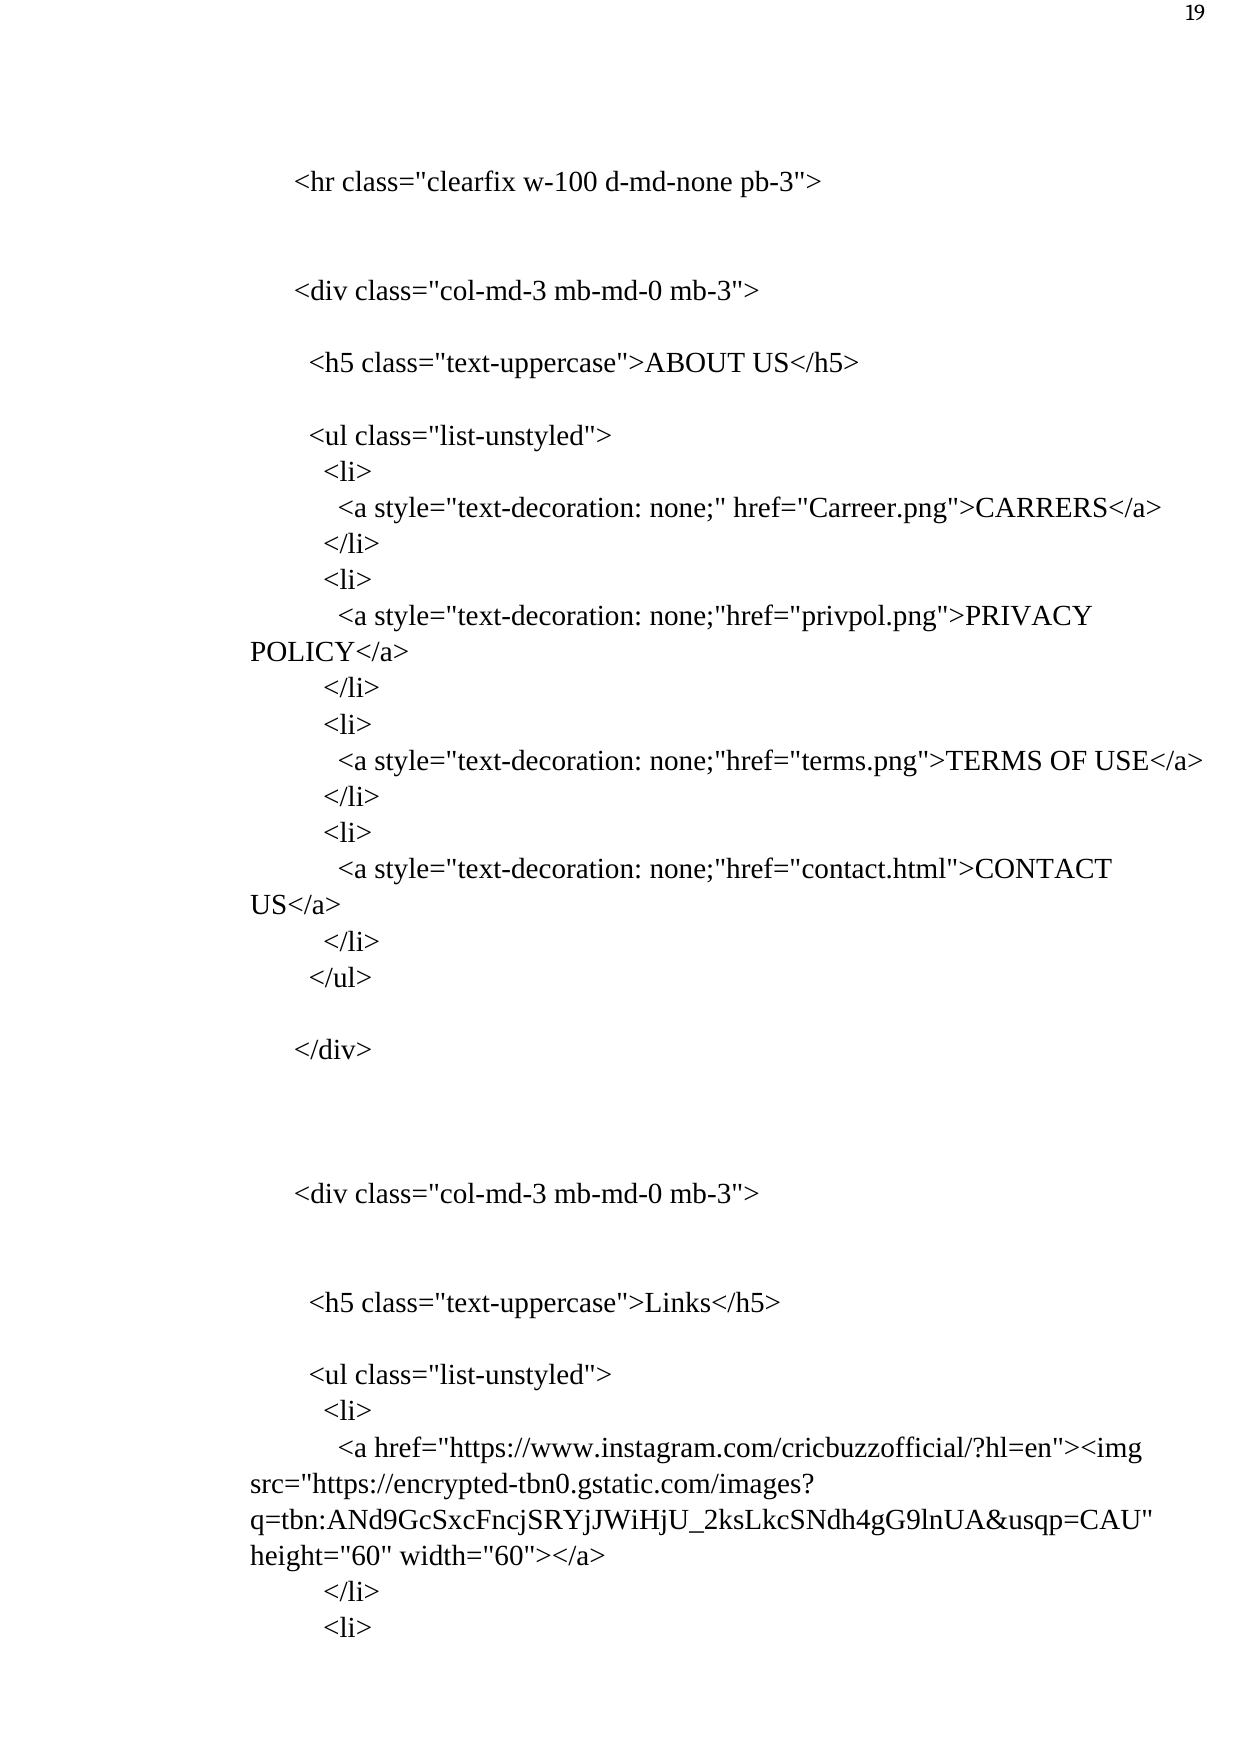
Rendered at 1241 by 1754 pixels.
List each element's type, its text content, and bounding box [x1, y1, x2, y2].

list <div class="col-md-3 mb-md-0 mb-3"> [250, 1177, 1205, 1210]
list <a style="text-decoration: none;" href="Carreer.png">CARRERS</a> [250, 490, 1205, 523]
list </li> [250, 924, 1205, 957]
list <li> [250, 1393, 1205, 1427]
list <li> [250, 1610, 1205, 1644]
list <li> [250, 815, 1205, 849]
list </li> [250, 526, 1205, 559]
list <h5 class="text-uppercase">ABOUT US</h5> [250, 345, 1205, 379]
list <ul class="list-unstyled"> [250, 418, 1205, 451]
list <div class="col-md-3 mb-md-0 mb-3"> [250, 273, 1205, 307]
list <li> [250, 707, 1205, 740]
list <a style="text-decoration: none;"href="terms.png">TERMS OF USE</a> [250, 743, 1205, 776]
list <h5 class="text-uppercase">Links</h5> [250, 1285, 1205, 1319]
list </li> [250, 779, 1205, 813]
list <li> [250, 562, 1205, 596]
list <hr class="clearfix w-100 d-md-none pb-3"> [250, 164, 1205, 198]
list </div> [250, 1032, 1205, 1066]
list <ul class="list-unstyled"> [250, 1357, 1205, 1391]
list <a style="text-decoration: none;"href="privpol.png">PRIVACY POLICY</a> [250, 598, 1205, 668]
list </li> [250, 671, 1205, 704]
list <li> [250, 454, 1205, 487]
list <a href="https://www.instagram.com/cricbuzzofficial/?hl=en"><img src="https://encrypted-tbn0.gstatic.com/images?q=tbn:ANd9GcSxcFncjSRYjJWiHjU_2ksLkcSNdh4gG9lnUA&usqp=CAU" height="60" width="60"></a> [250, 1430, 1205, 1572]
list </li> [250, 1574, 1205, 1608]
list <a style="text-decoration: none;"href="contact.html">CONTACT US</a> [250, 851, 1205, 921]
list </ul> [250, 960, 1205, 993]
